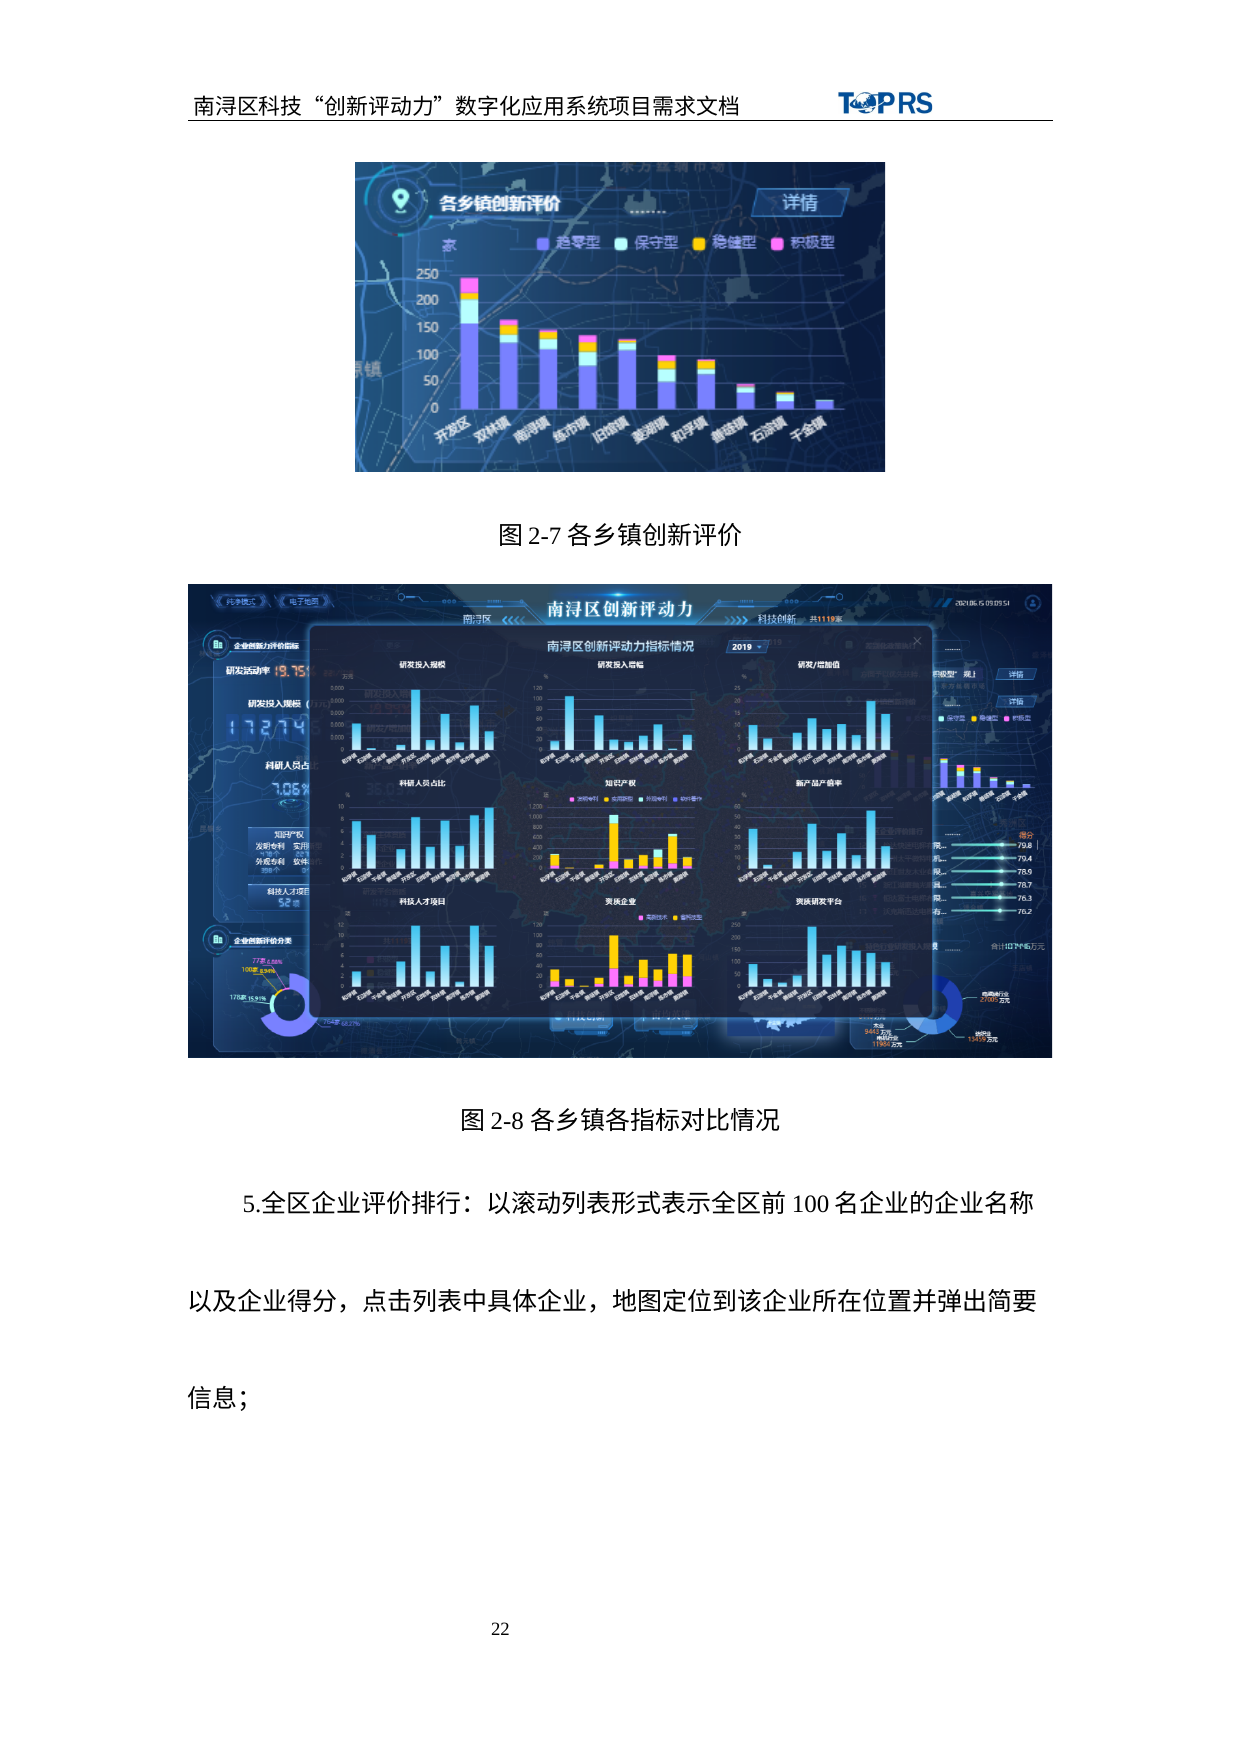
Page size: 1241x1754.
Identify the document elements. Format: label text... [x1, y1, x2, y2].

picture [837, 91, 933, 114]
picture [355, 162, 886, 472]
text 图2-8 各乡镇各指标对比情况 [187, 1086, 1053, 1151]
picture [188, 584, 1053, 1058]
list 全区企业评价排行：以滚动列表形式表示全区前100名企业的企业名称以及企业得分，点击列表中具体企业，地图定位到该企业所在位置并弹出简要信息； [187, 1169, 1053, 1429]
text 图2-7 各乡镇创新评价 [187, 501, 1053, 566]
